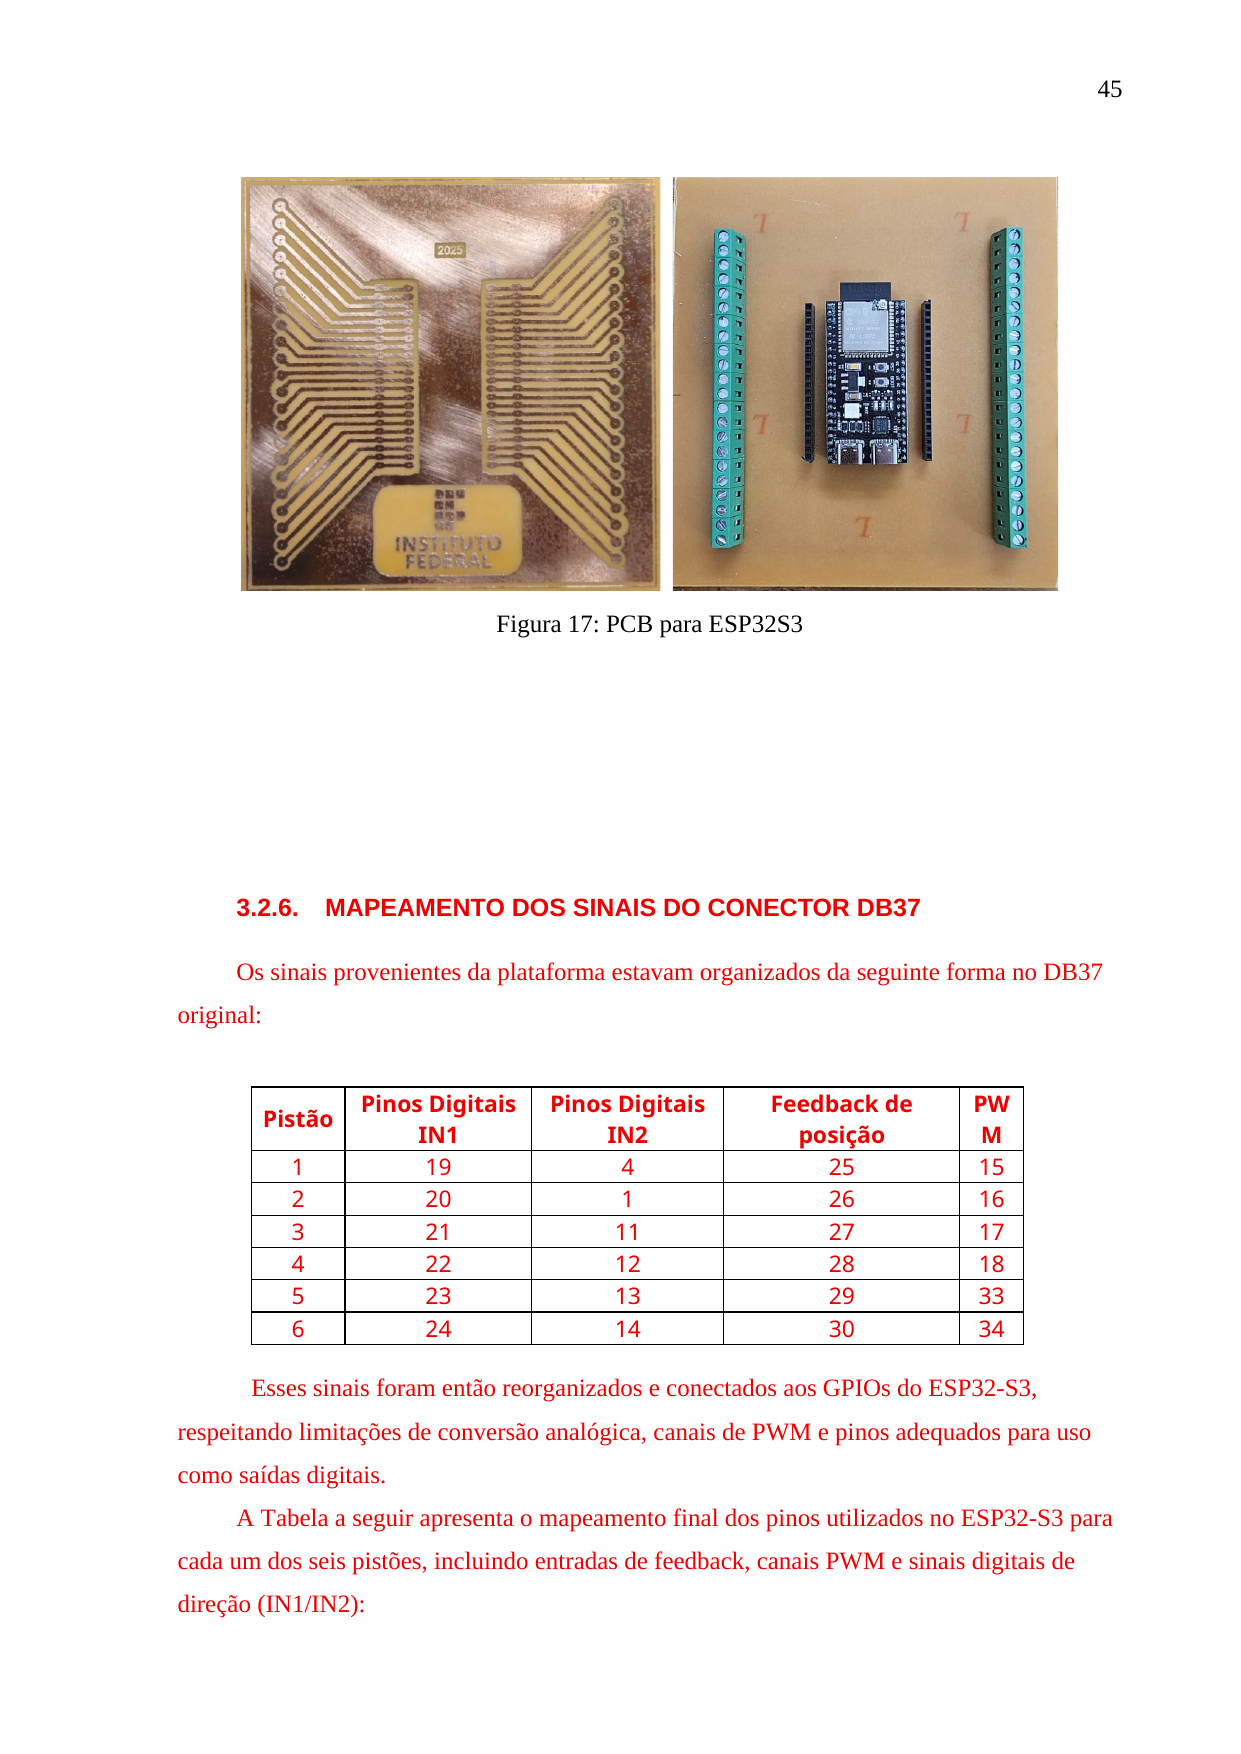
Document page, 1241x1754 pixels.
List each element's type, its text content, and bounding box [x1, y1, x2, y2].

picture [672, 177, 1059, 591]
picture [241, 177, 661, 591]
text Os sinais provenientes da plataforma estavam organizados da seguinte forma no DB37 original: [177, 957, 1122, 1072]
table_cell 30 [724, 1313, 959, 1344]
table_cell 27 [724, 1216, 959, 1247]
table_cell 19 [346, 1151, 531, 1182]
table_cell 1 [532, 1183, 723, 1214]
table_cell 23 [346, 1280, 531, 1311]
table_cell 33 [960, 1280, 1023, 1311]
table_cell 16 [960, 1183, 1023, 1214]
table_header Pinos Digitais IN1 [346, 1088, 531, 1150]
table_cell 13 [532, 1280, 723, 1311]
table_cell 25 [724, 1151, 959, 1182]
table_cell 4 [252, 1248, 344, 1279]
table_cell 12 [532, 1248, 723, 1279]
table_cell 1 [252, 1151, 344, 1182]
table_cell 11 [532, 1216, 723, 1247]
table_cell 22 [346, 1248, 531, 1279]
table_header Feedback de posição [724, 1088, 959, 1150]
text Mapeamento dos Sinais do Conector DB37 [236, 893, 1122, 922]
table_cell 15 [960, 1151, 1023, 1182]
table_header Pinos Digitais IN2 [532, 1088, 723, 1150]
table_cell 14 [532, 1313, 723, 1344]
table_cell 20 [346, 1183, 531, 1214]
table_cell 5 [252, 1280, 344, 1311]
table_cell 2 [252, 1183, 344, 1214]
text Esses sinais foram então reorganizados e conectados aos GPIOs do ESP32-S3, respeitando limitações de conversão analógica, canais de PWM e pinos adequados para uso como saídas digitais. [177, 1373, 1122, 1488]
table_cell 18 [960, 1248, 1023, 1279]
table_cell 17 [960, 1216, 1023, 1247]
table_cell 21 [346, 1216, 531, 1247]
text A Tabela a seguir apresenta o mapeamento final dos pinos utilizados no ESP32-S3 para cada um dos seis pistões, incluindo entradas de feedback, canais PWM e sinais digitais de direção (IN1/IN2): [177, 1503, 1122, 1618]
table_cell 29 [724, 1280, 959, 1311]
table_cell 34 [960, 1313, 1023, 1344]
table_cell 28 [724, 1248, 959, 1279]
table_cell 4 [532, 1151, 723, 1182]
table_header Pistão [252, 1088, 344, 1150]
table_cell 3 [252, 1216, 344, 1247]
table_cell 6 [252, 1313, 344, 1344]
table_header PWM [960, 1088, 1023, 1150]
table_cell 24 [346, 1313, 531, 1344]
table_cell 26 [724, 1183, 959, 1214]
